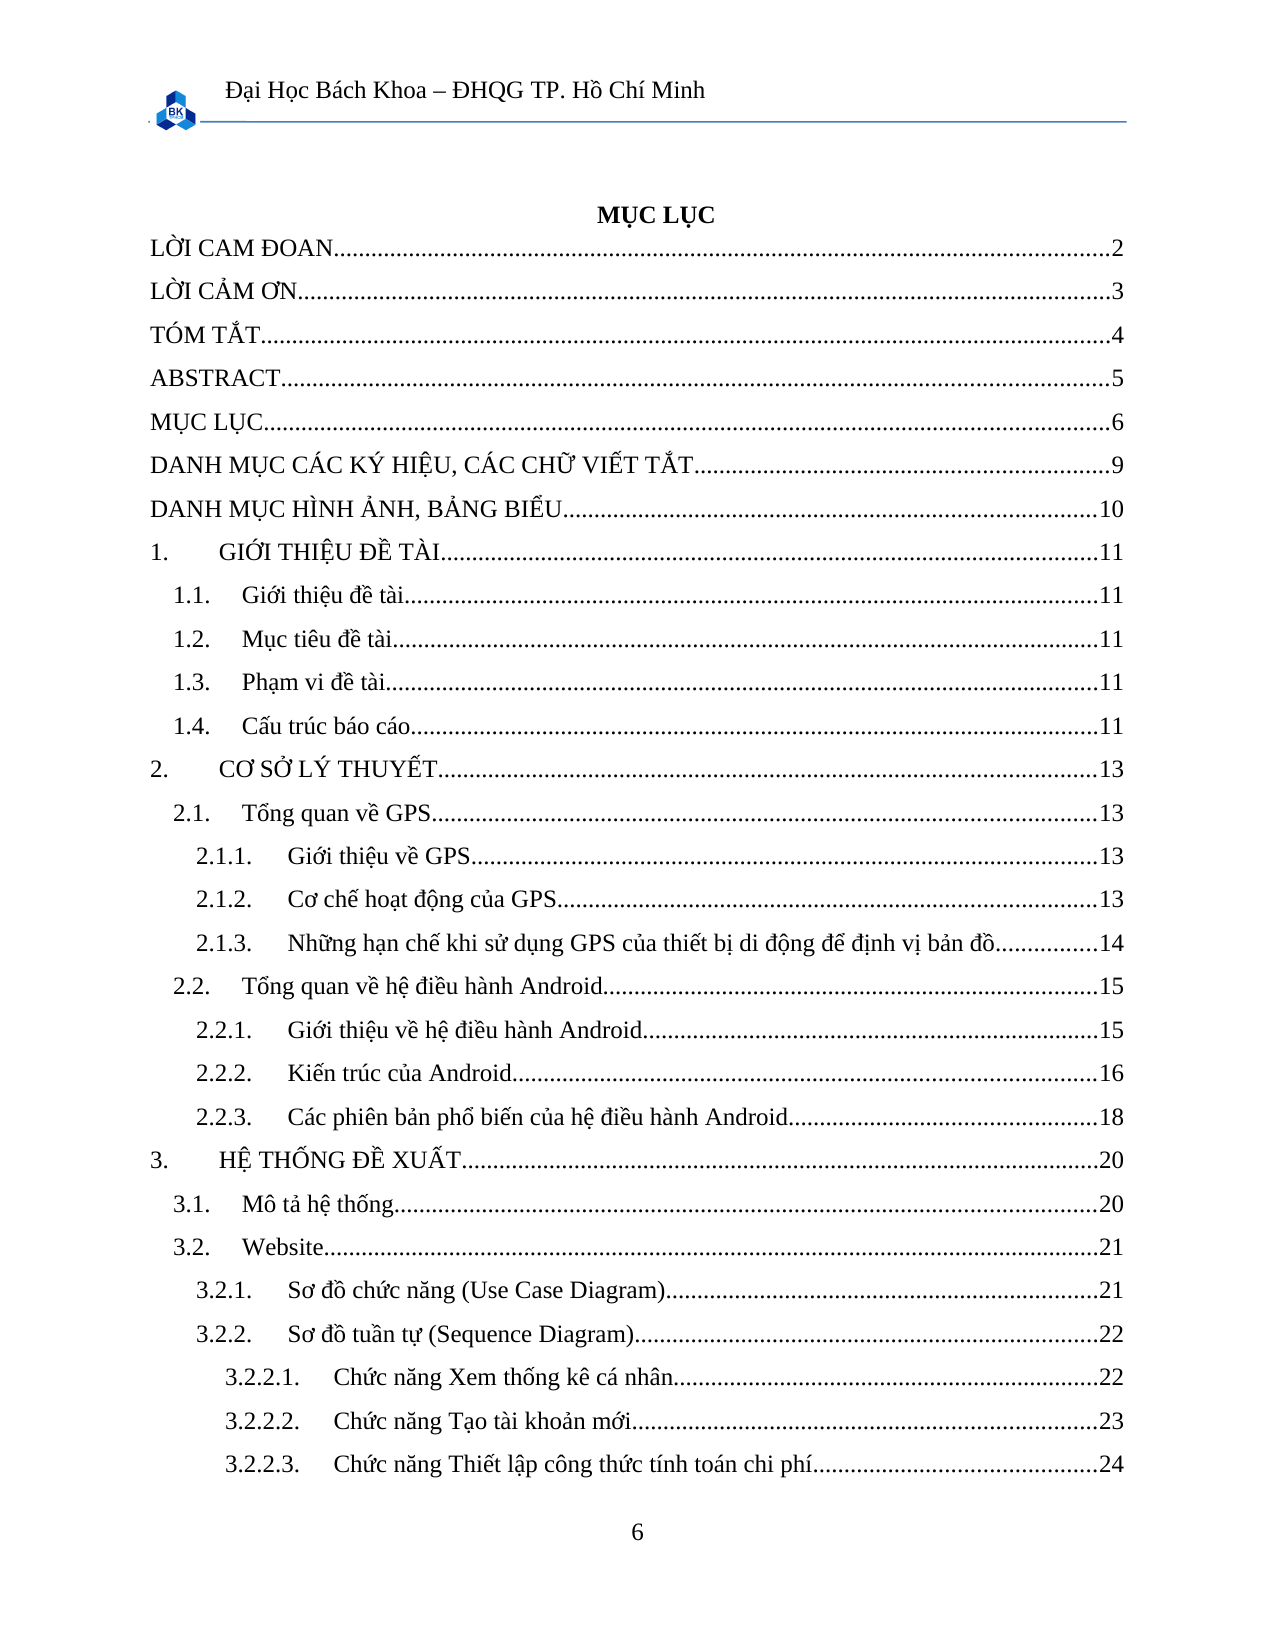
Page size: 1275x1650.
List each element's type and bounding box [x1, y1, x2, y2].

picture [150, 87, 200, 138]
